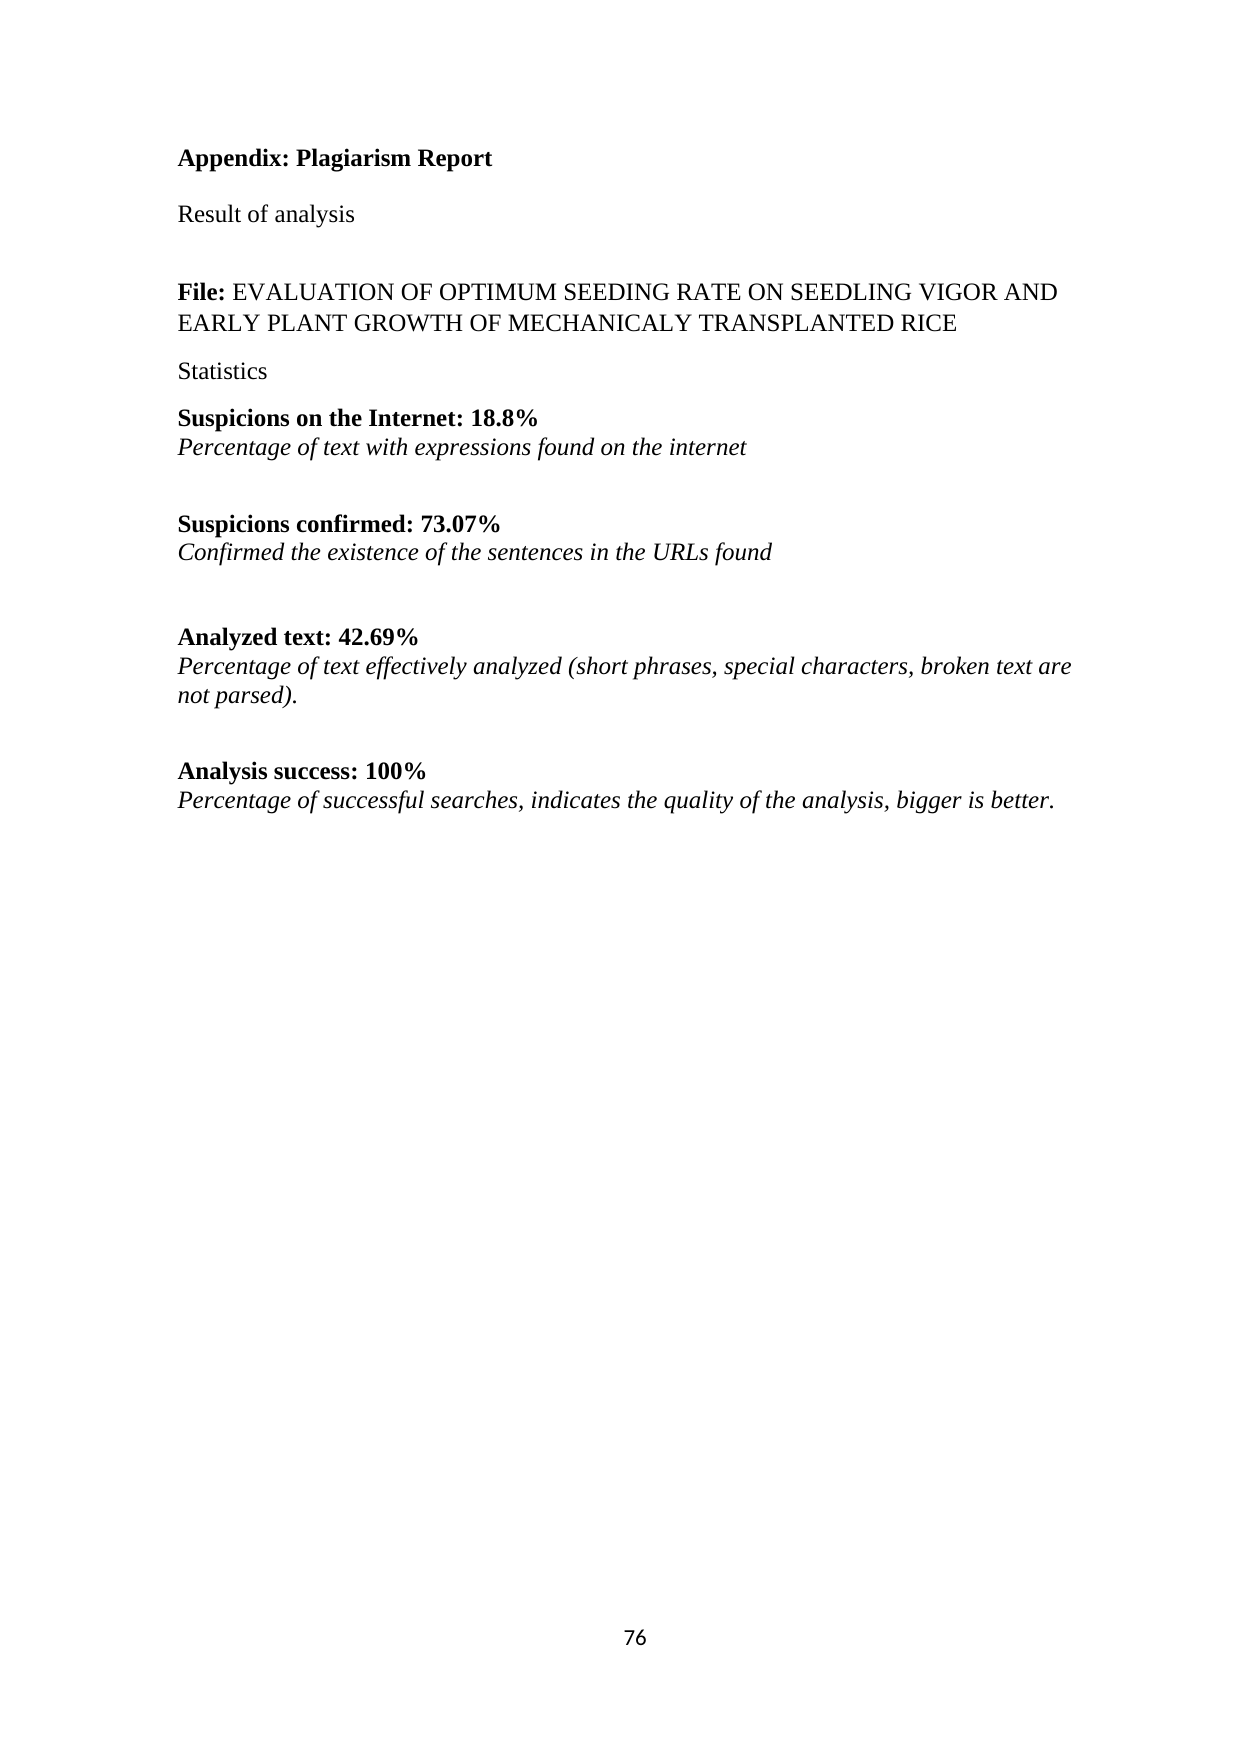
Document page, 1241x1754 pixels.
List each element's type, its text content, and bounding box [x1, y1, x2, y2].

text Percentage of text with expressions found on the internet [177, 432, 1092, 461]
text Suspicions on the Internet: 18.8% [177, 403, 1092, 432]
text Suspicions confirmed: 73.07% [177, 509, 1092, 537]
text Percentage of successful searches, indicates the quality of the analysis, bigger is better. [177, 785, 1092, 814]
text Percentage of text effectively analyzed (short phrases, special characters, broken text are not parsed). [177, 651, 1092, 708]
text Statistics [177, 356, 1092, 384]
text Analyzed text: 42.69% [177, 622, 1092, 651]
text File: EVALUATION OF OPTIMUM SEEDING RATE ON SEEDLING VIGOR AND EARLY PLANT GROWTH OF MECHANICALY TRANSPLANTED RICE [177, 277, 1092, 337]
subtitle Appendix: Plagiarism Report [177, 143, 1092, 172]
subtitle Result of analysis [177, 199, 1092, 228]
text Analysis success: 100% [177, 756, 1092, 785]
text Confirmed the existence of the sentences in the URLs found [177, 537, 1092, 566]
